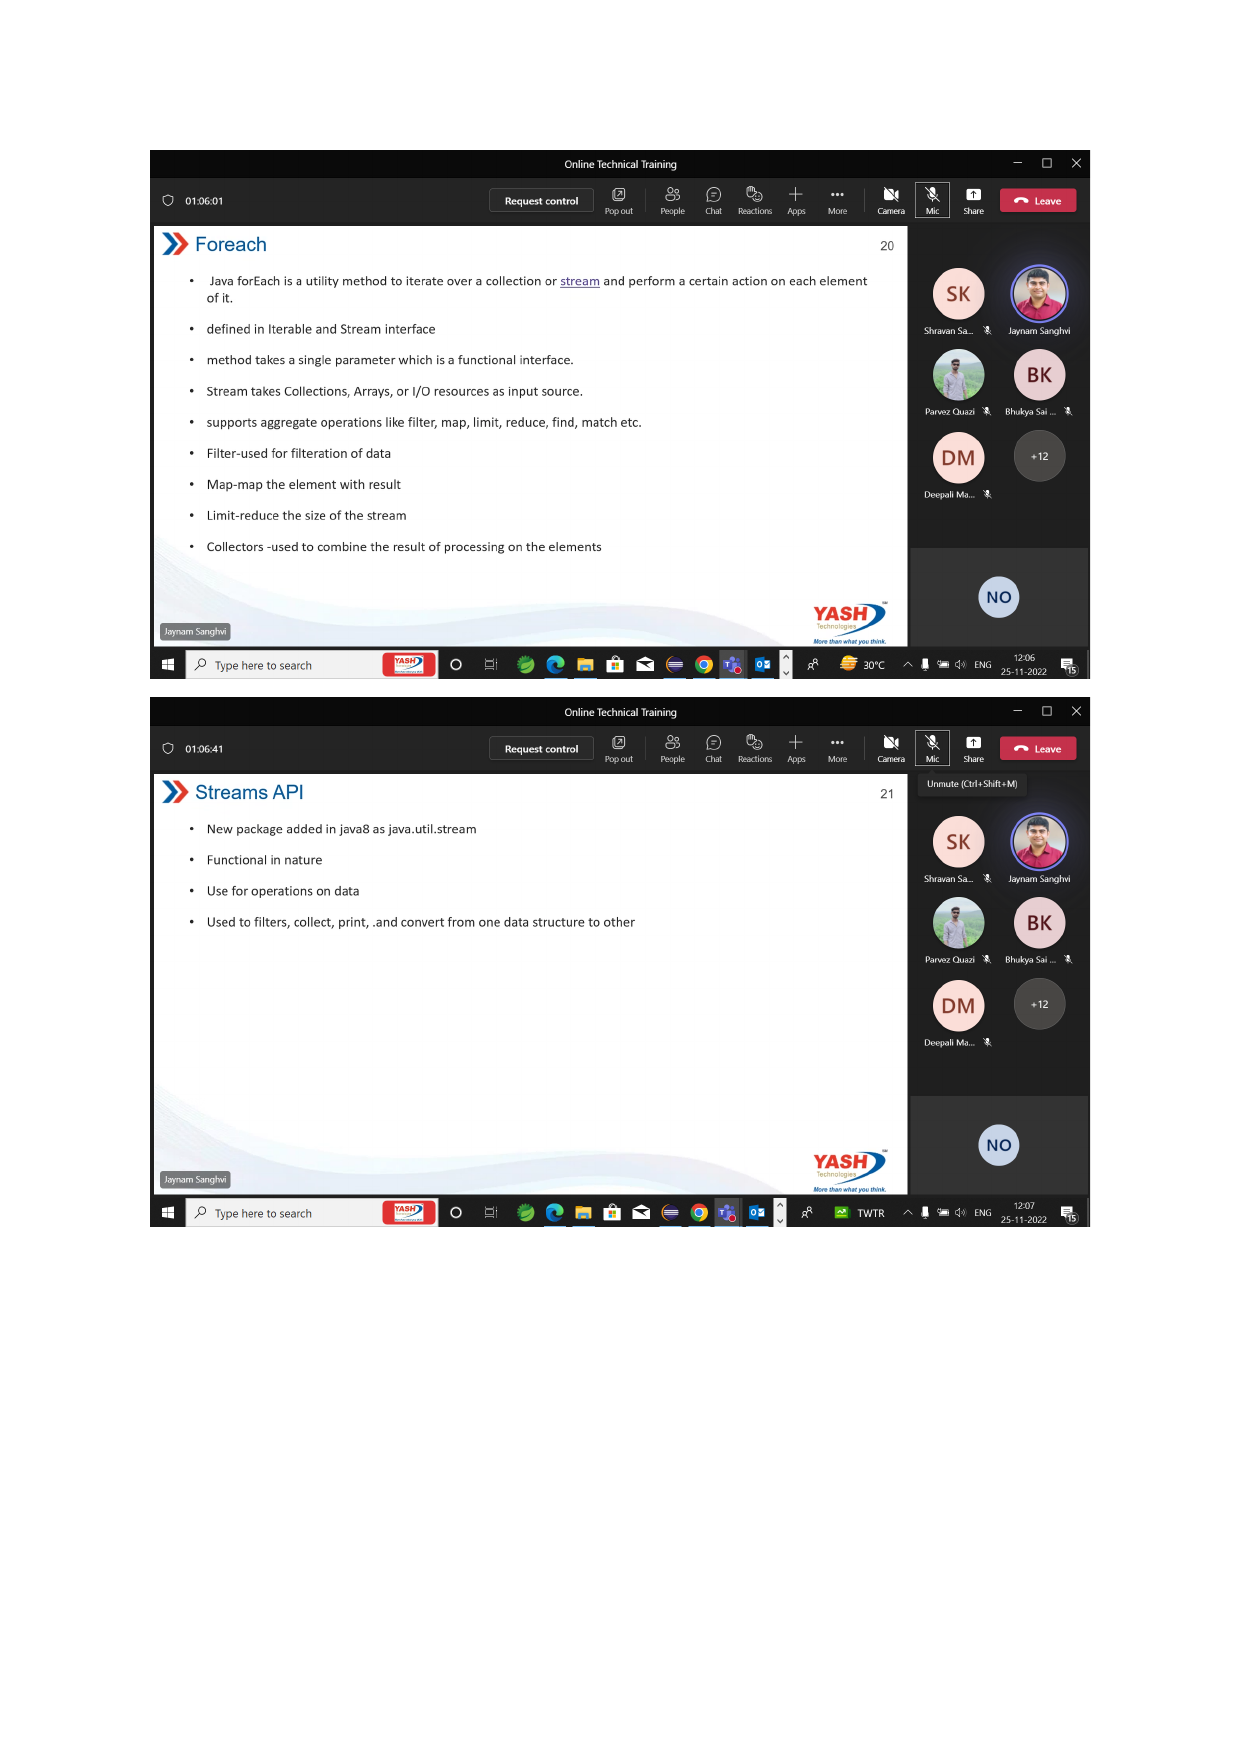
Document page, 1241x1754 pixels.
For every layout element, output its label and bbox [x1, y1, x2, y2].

picture [150, 697, 1091, 1227]
picture [150, 150, 1091, 679]
